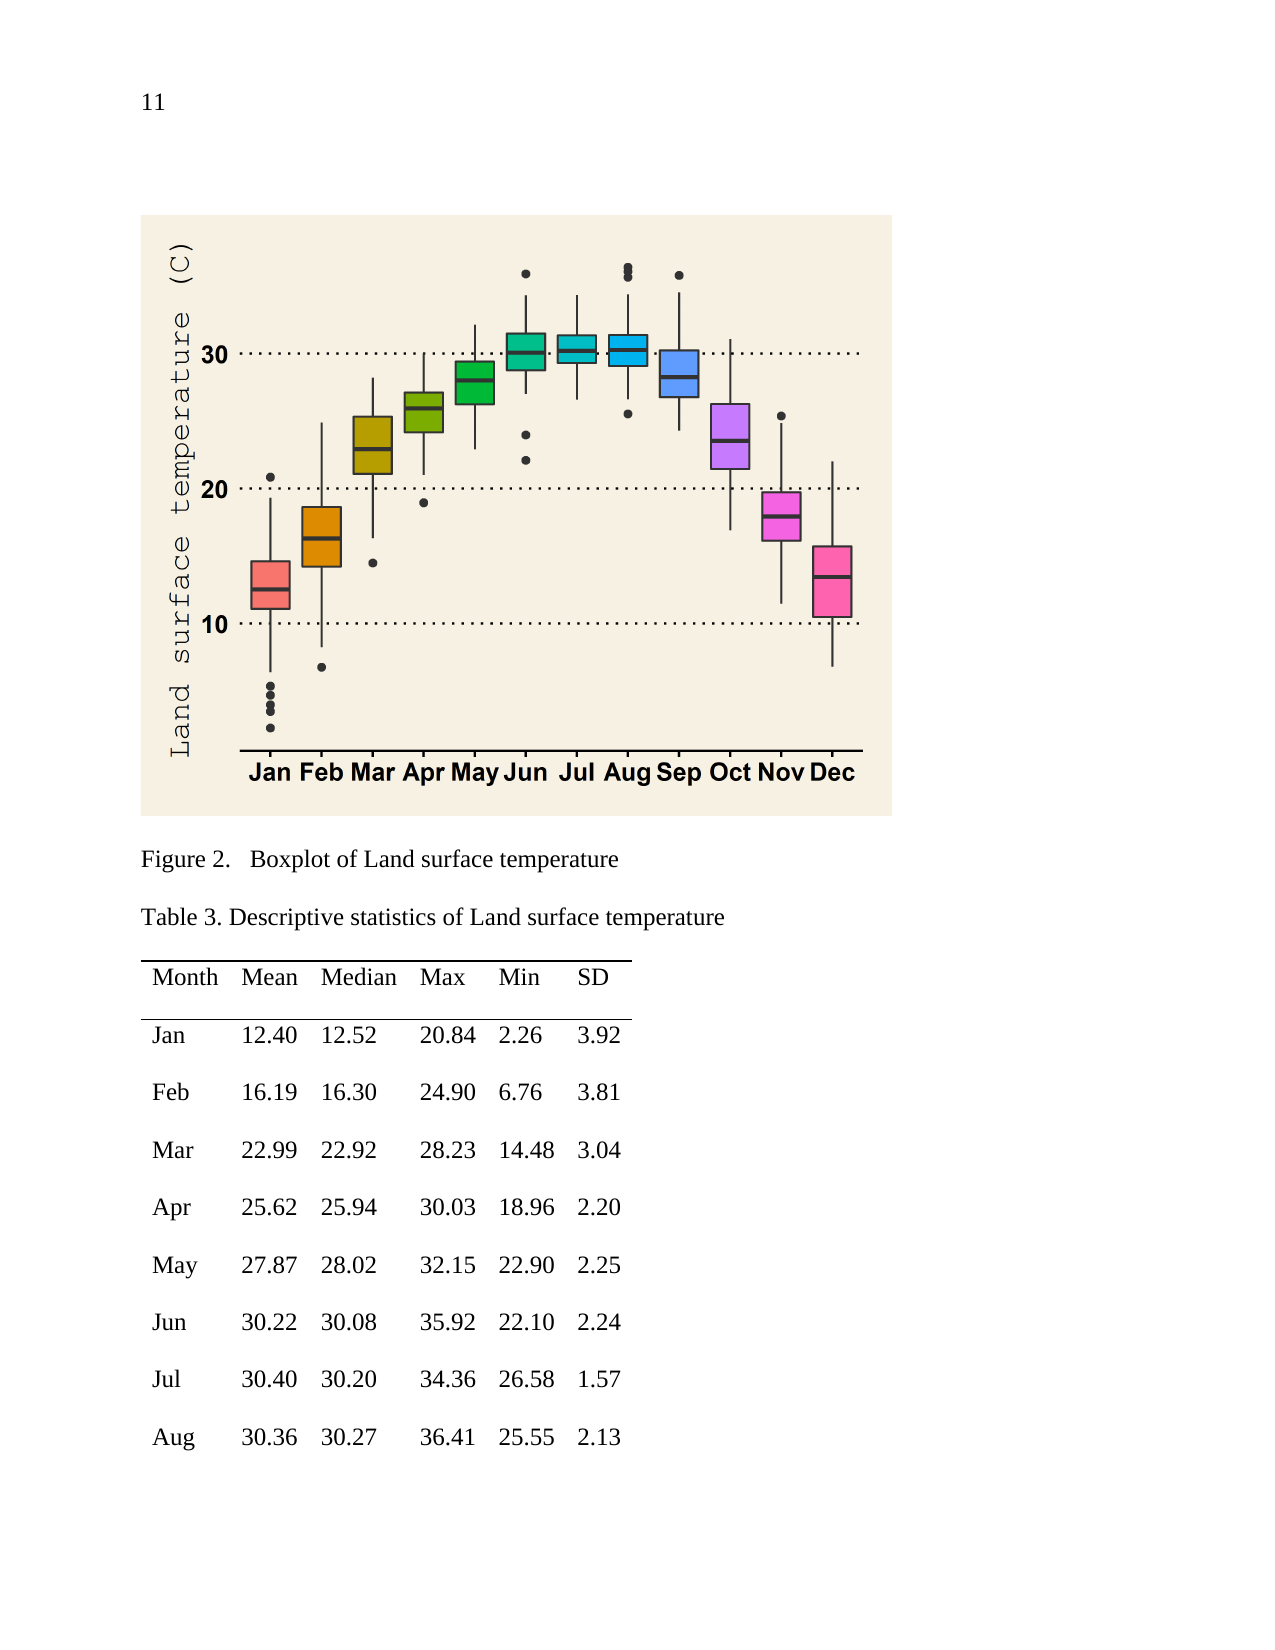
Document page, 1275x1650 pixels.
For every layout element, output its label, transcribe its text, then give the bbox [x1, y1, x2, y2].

table_cell 25.55 [487, 1422, 566, 1479]
table_cell 20.84 [408, 1020, 487, 1077]
table_cell 30.36 [230, 1422, 309, 1479]
table_cell 28.02 [309, 1250, 408, 1307]
table_cell 30.40 [230, 1365, 309, 1422]
table_cell 16.30 [309, 1078, 408, 1135]
table_cell 2.13 [566, 1422, 632, 1479]
table_cell 30.08 [309, 1307, 408, 1364]
table_header SD [566, 962, 632, 1019]
table_cell 30.20 [309, 1365, 408, 1422]
table_cell 22.99 [230, 1135, 309, 1192]
table_cell 6.76 [487, 1078, 566, 1135]
table_cell 30.27 [309, 1422, 408, 1479]
table_cell 12.40 [230, 1020, 309, 1077]
table_header Mean [230, 962, 309, 1019]
table_cell 28.23 [408, 1135, 487, 1192]
table_cell Mar [141, 1135, 230, 1192]
table_cell 26.58 [487, 1365, 566, 1422]
table_cell 2.25 [566, 1250, 632, 1307]
table_cell Jul [141, 1365, 230, 1422]
table_cell 24.90 [408, 1078, 487, 1135]
table_cell 30.22 [230, 1307, 309, 1364]
table_cell 25.94 [309, 1192, 408, 1250]
table_header Median [309, 962, 408, 1019]
table_cell 1.57 [566, 1365, 632, 1422]
table_cell 34.36 [408, 1365, 487, 1422]
table_cell 3.92 [566, 1020, 632, 1077]
table_cell Jun [141, 1307, 230, 1364]
table_cell Apr [141, 1192, 230, 1250]
table_header Max [408, 962, 487, 1019]
table_cell 16.19 [230, 1078, 309, 1135]
table_cell 30.03 [408, 1192, 487, 1250]
table_cell 2.20 [566, 1192, 632, 1250]
picture [140, 215, 893, 816]
table_cell 3.04 [566, 1135, 632, 1192]
table_header Month [141, 962, 230, 1019]
table_cell 14.48 [487, 1135, 566, 1192]
text Figure 2. Boxplot of Land surface temperature [141, 844, 1127, 873]
table_cell Feb [141, 1078, 230, 1135]
table_cell 12.52 [309, 1020, 408, 1077]
table_cell 18.96 [487, 1192, 566, 1250]
table_cell 36.41 [408, 1422, 487, 1479]
table_cell 22.92 [309, 1135, 408, 1192]
table_cell 3.81 [566, 1078, 632, 1135]
table_cell 22.10 [487, 1307, 566, 1364]
table_cell 2.24 [566, 1307, 632, 1364]
text Table 3. Descriptive statistics of Land surface temperature [141, 902, 1127, 931]
table_cell 22.90 [487, 1250, 566, 1307]
table_cell 32.15 [408, 1250, 487, 1307]
table_cell May [141, 1250, 230, 1307]
table_cell 2.26 [487, 1020, 566, 1077]
table_cell 25.62 [230, 1192, 309, 1250]
table_cell 35.92 [408, 1307, 487, 1364]
table_cell Jan [141, 1020, 230, 1077]
table_cell 27.87 [230, 1250, 309, 1307]
table_header Min [487, 962, 566, 1019]
table_cell Aug [141, 1422, 230, 1479]
